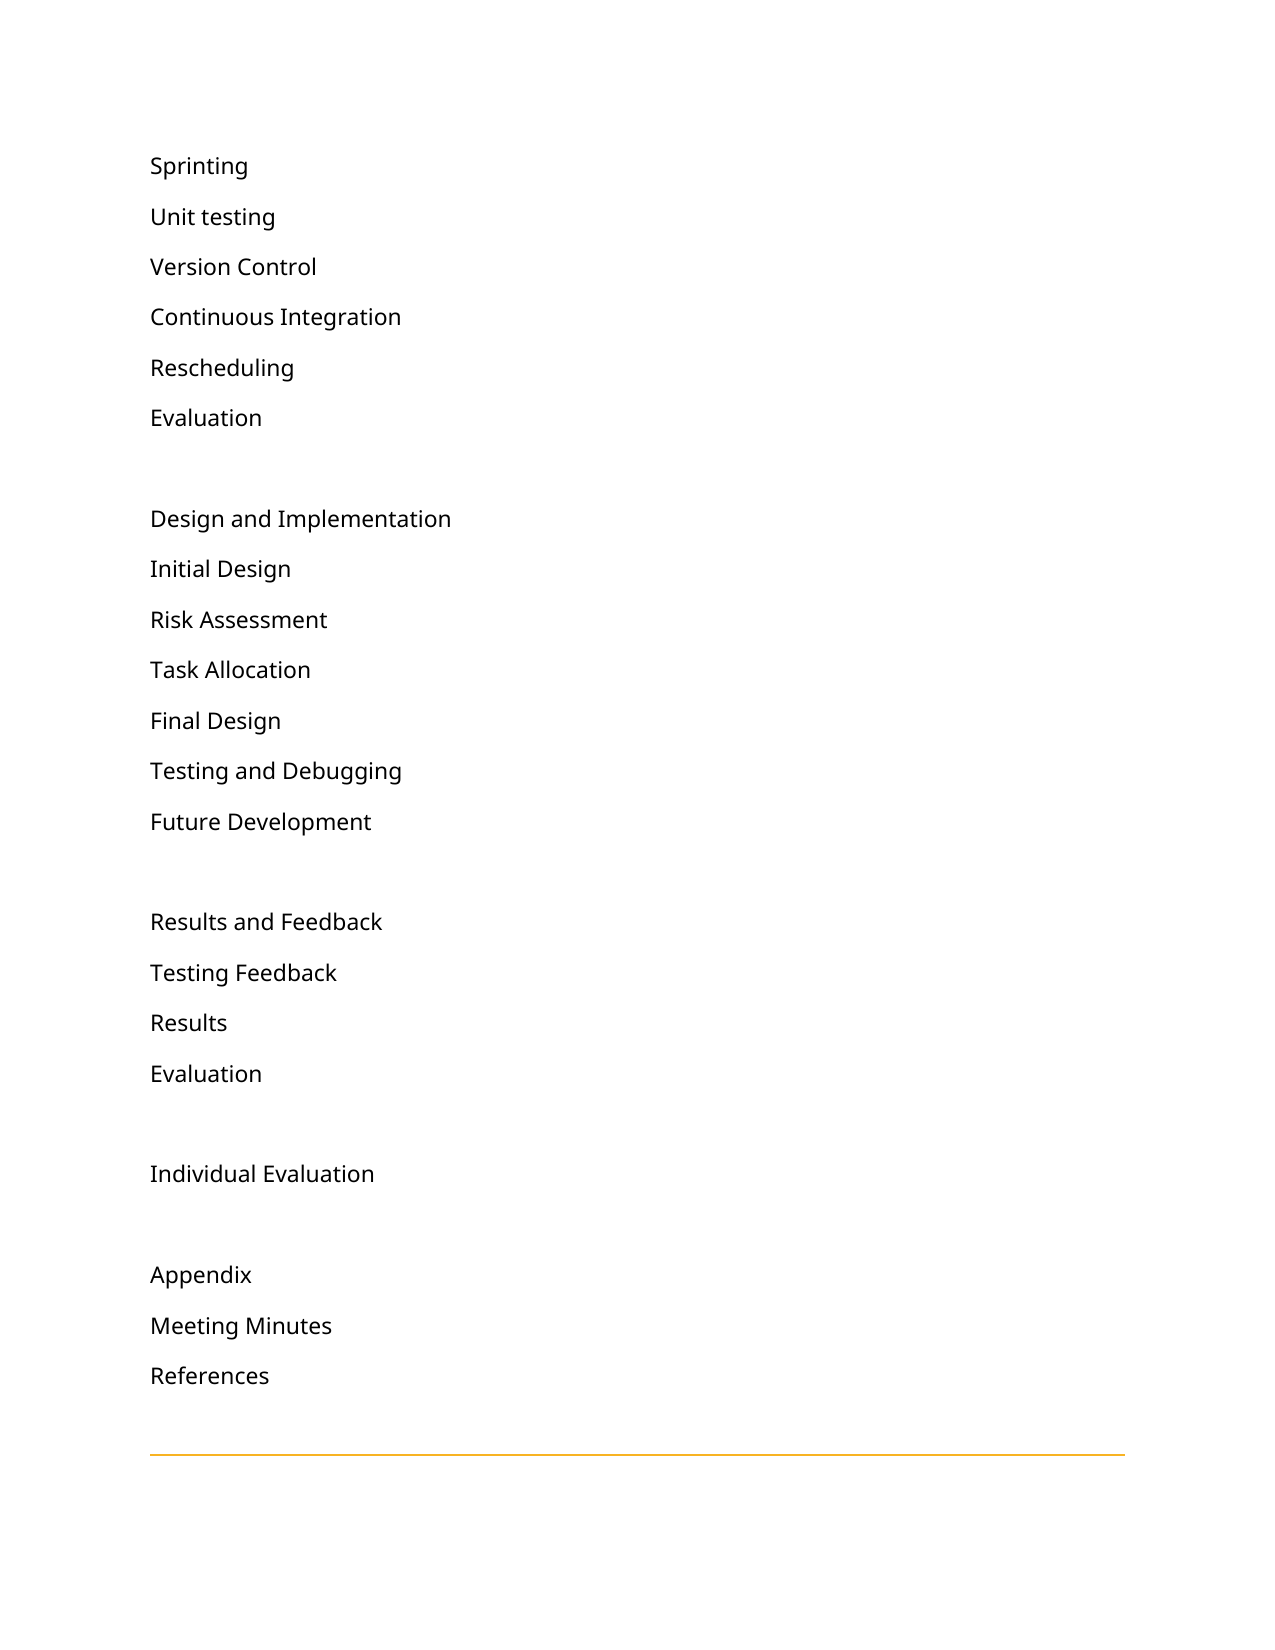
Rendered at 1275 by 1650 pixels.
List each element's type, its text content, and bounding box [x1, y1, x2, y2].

text Initial Design [150, 553, 1125, 584]
text Final Design [150, 704, 1125, 736]
text Meeting Minutes [150, 1309, 1125, 1341]
text Sprinting [150, 150, 1125, 181]
text Future Development [150, 805, 1125, 837]
text Design and Implementation [150, 503, 1125, 534]
text Evaluation [150, 402, 1125, 433]
text Testing and Debugging [150, 755, 1125, 786]
text Version Control [150, 251, 1125, 282]
text Unit testing [150, 200, 1125, 232]
text Task Allocation [150, 654, 1125, 685]
text References [150, 1360, 1125, 1391]
text Rescheduling [150, 352, 1125, 383]
text Individual Evaluation [150, 1158, 1125, 1189]
text Continuous Integration [150, 301, 1125, 332]
text Results [150, 1007, 1125, 1038]
text Testing Feedback [150, 957, 1125, 988]
text Risk Assessment [150, 604, 1125, 635]
text Results and Feedback [150, 906, 1125, 937]
text Appendix [150, 1259, 1125, 1290]
text Evaluation [150, 1057, 1125, 1089]
